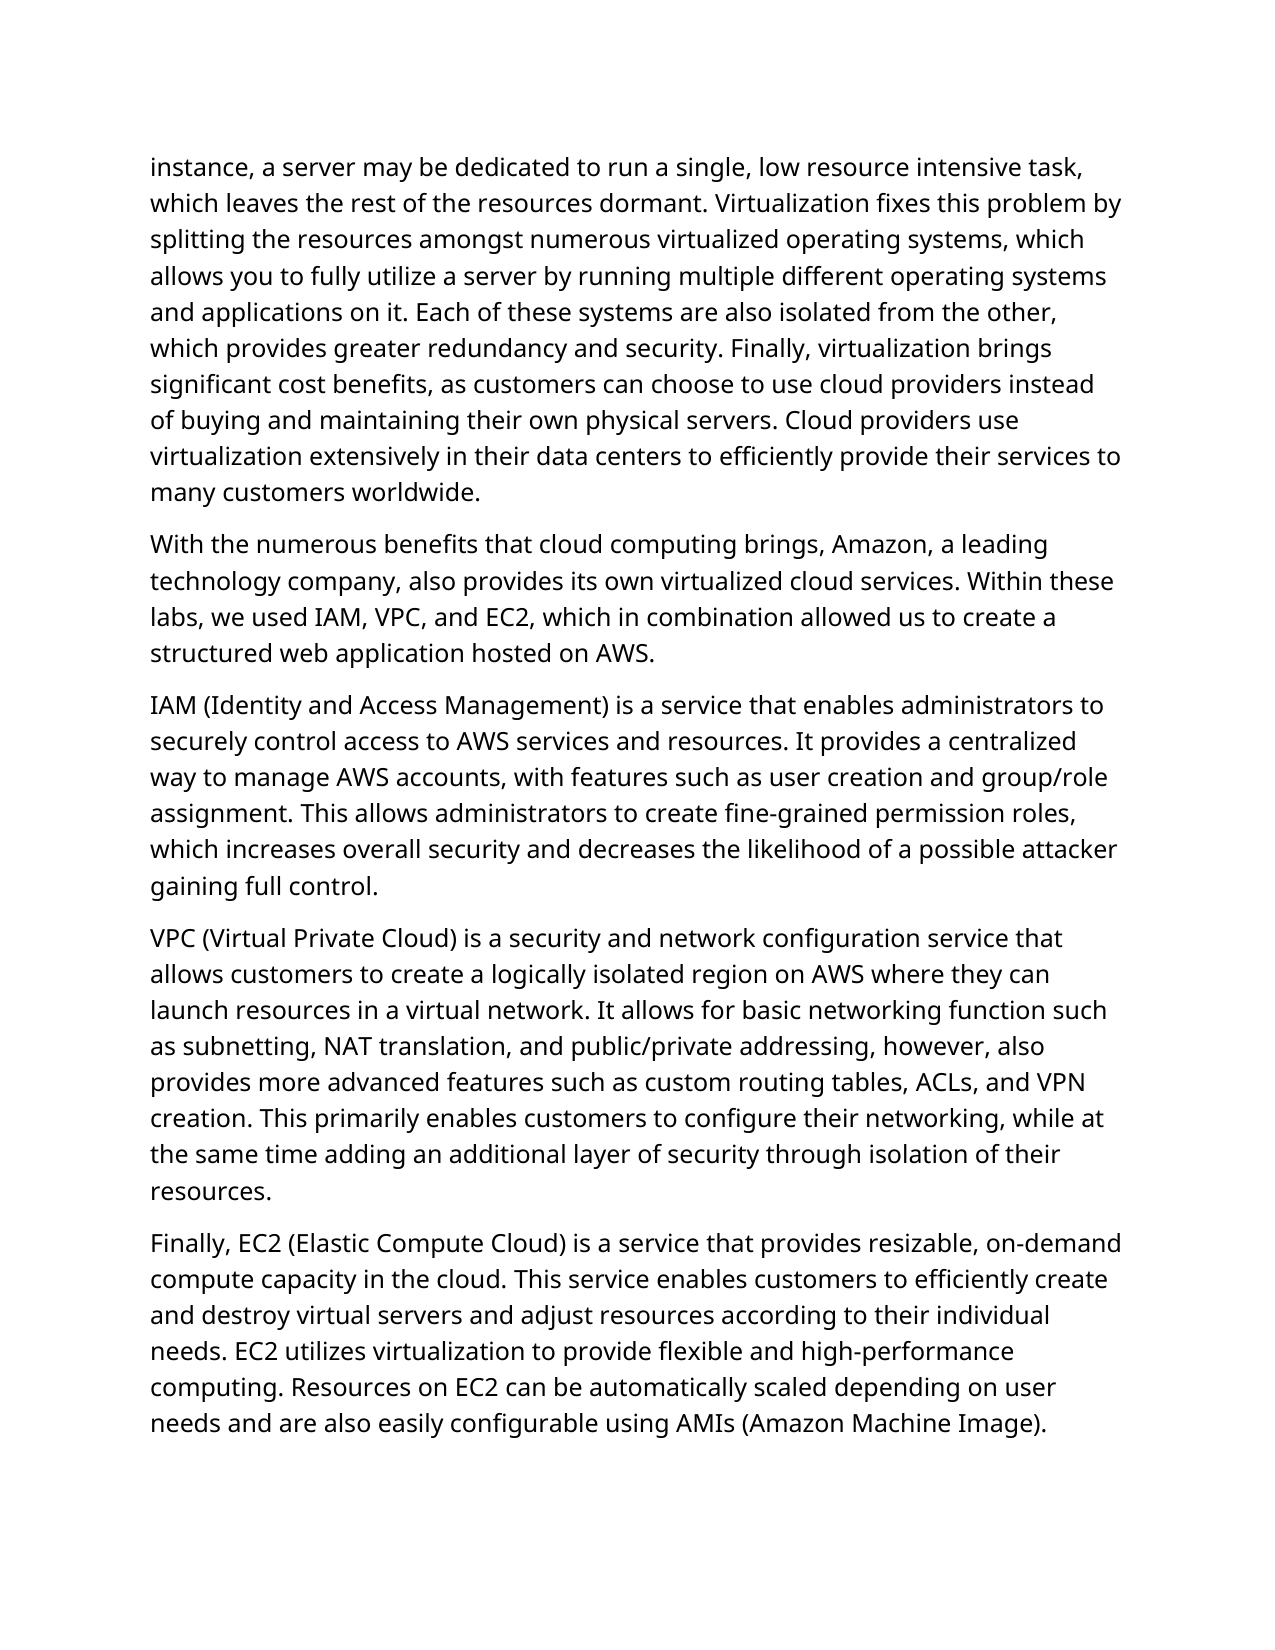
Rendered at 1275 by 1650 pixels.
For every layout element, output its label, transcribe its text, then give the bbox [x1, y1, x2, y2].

text With the numerous benefits that cloud computing brings, Amazon, a leading technology company, also provides its own virtualized cloud services. Within these labs, we used IAM, VPC, and EC2, which in combination allowed us to create a structured web application hosted on AWS. [150, 527, 1125, 669]
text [150, 150, 1125, 508]
text VPC (Virtual Private Cloud) is a security and network configuration service that allows customers to create a logically isolated region on AWS where they can launch resources in a virtual network. It allows for basic networking function such as subnetting, NAT translation, and public/private addressing, however, also provides more advanced features such as custom routing tables, ACLs, and VPN creation. This primarily enables customers to configure their networking, while at the same time adding an additional layer of security through isolation of their resources. [150, 921, 1125, 1207]
text Finally, EC2 (Elastic Compute Cloud) is a service that provides resizable, on-demand compute capacity in the cloud. This service enables customers to efficiently create and destroy virtual servers and adjust resources according to their individual needs. EC2 utilizes virtualization to provide flexible and high-performance computing. Resources on EC2 can be automatically scaled depending on user needs and are also easily configurable using AMIs (Amazon Machine Image). [150, 1226, 1125, 1440]
text IAM (Identity and Access Management) is a service that enables administrators to securely control access to AWS services and resources. It provides a centralized way to manage AWS accounts, with features such as user creation and group/role assignment. This allows administrators to create fine-grained permission roles, which increases overall security and decreases the likelihood of a possible attacker gaining full control. [150, 688, 1125, 902]
